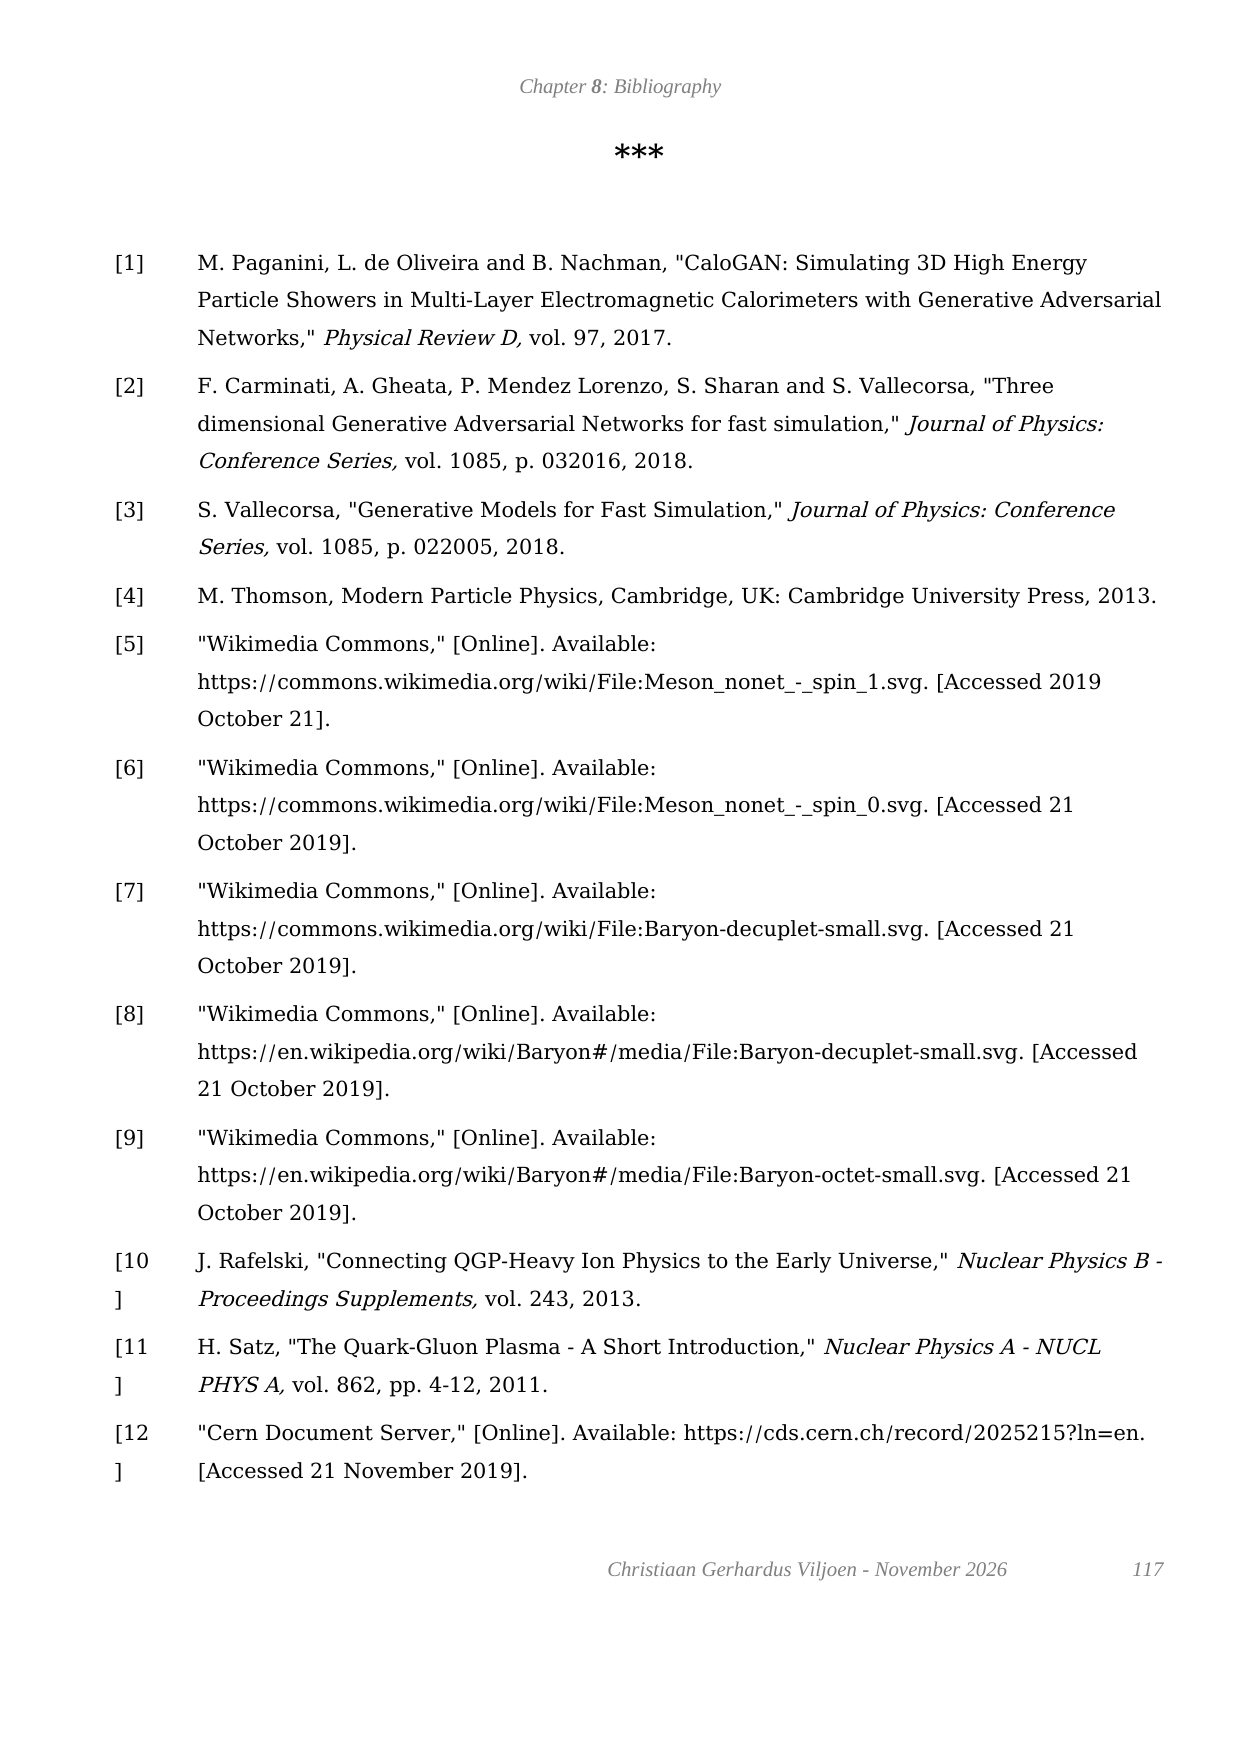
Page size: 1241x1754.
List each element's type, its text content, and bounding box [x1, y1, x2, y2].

table_cell [8] [75, 1000, 158, 1123]
table_cell "Wikimedia Commons," [Online]. Available: https://commons.wikimedia.org/wiki/File:Meson_nonet_-_spin_1.svg. [Accessed 2019 October 21]. [158, 629, 1165, 753]
text *** [112, 135, 1165, 175]
table_cell [5] [75, 629, 158, 753]
table_cell [10] [75, 1247, 158, 1332]
table_cell [12] [75, 1419, 158, 1504]
table_cell [3] [75, 495, 158, 581]
table_cell [4] [75, 581, 158, 629]
table_cell "Wikimedia Commons," [Online]. Available: https://commons.wikimedia.org/wiki/File:Baryon-decuplet-small.svg. [Accessed 21 October 2019]. [158, 876, 1165, 1000]
table_cell J. Rafelski, "Connecting QGP-Heavy Ion Physics to the Early Universe," Nuclear Physics B - Proceedings Supplements, vol. 243, 2013. [158, 1247, 1165, 1332]
table_header [1] [75, 248, 158, 372]
table_cell [11] [75, 1333, 158, 1418]
table_cell "Wikimedia Commons," [Online]. Available: https://commons.wikimedia.org/wiki/File:Meson_nonet_-_spin_0.svg. [Accessed 21 October 2019]. [158, 753, 1165, 876]
table_cell "Wikimedia Commons," [Online]. Available: https://en.wikipedia.org/wiki/Baryon#/media/File:Baryon-octet-small.svg. [Accessed 21 October 2019]. [158, 1123, 1165, 1247]
table_cell [9] [75, 1123, 158, 1247]
table_cell "Wikimedia Commons," [Online]. Available: https://en.wikipedia.org/wiki/Baryon#/media/File:Baryon-decuplet-small.svg. [Accessed 21 October 2019]. [158, 1000, 1165, 1123]
table_cell F. Carminati, A. Gheata, P. Mendez Lorenzo, S. Sharan and S. Vallecorsa, "Three dimensional Generative Adversarial Networks for fast simulation," Journal of Physics: Conference Series, vol. 1085, p. 032016, 2018. [158, 372, 1165, 495]
table_header M. Paganini, L. de Oliveira and B. Nachman, "CaloGAN: Simulating 3D High Energy Particle Showers in Multi-Layer Electromagnetic Calorimeters with Generative Adversarial Networks," Physical Review D, vol. 97, 2017. [158, 248, 1165, 372]
table_cell [6] [75, 753, 158, 876]
table_cell S. Vallecorsa, "Generative Models for Fast Simulation," Journal of Physics: Conference Series, vol. 1085, p. 022005, 2018. [158, 495, 1165, 581]
table_cell [7] [75, 876, 158, 1000]
table_cell "Cern Document Server," [Online]. Available: https://cds.cern.ch/record/2025215?ln=en. [Accessed 21 November 2019]. [158, 1419, 1165, 1504]
table_cell [2] [75, 372, 158, 495]
table_cell H. Satz, "The Quark-Gluon Plasma - A Short Introduction," Nuclear Physics A - NUCL PHYS A, vol. 862, pp. 4-12, 2011. [158, 1333, 1165, 1418]
table_cell M. Thomson, Modern Particle Physics, Cambridge, UK: Cambridge University Press, 2013. [158, 581, 1165, 629]
